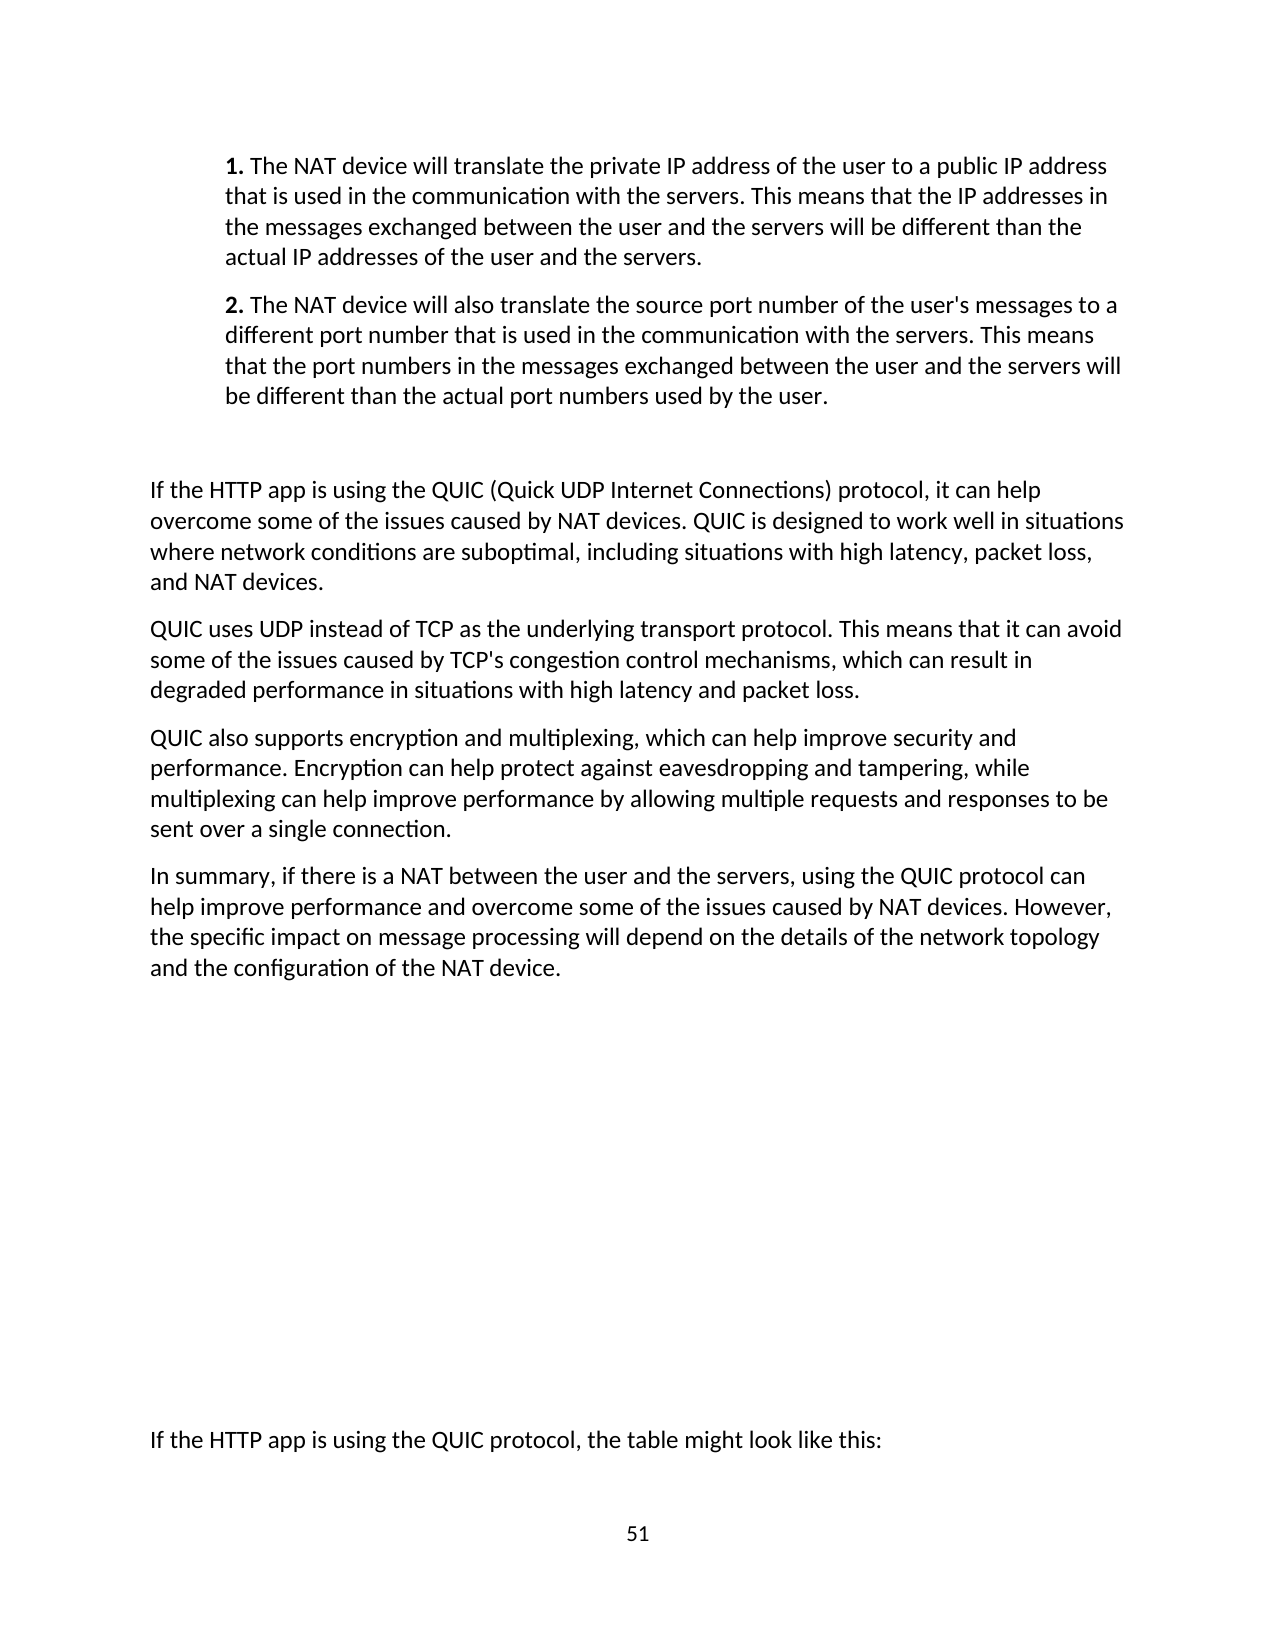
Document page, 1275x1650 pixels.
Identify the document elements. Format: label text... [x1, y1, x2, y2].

text QUIC also supports encryption and multiplexing, which can help improve security and performance. Encryption can help protect against eavesdropping and tampering, while multiplexing can help improve performance by allowing multiple requests and responses to be sent over a single connection. [150, 722, 1125, 844]
text QUIC uses UDP instead of TCP as the underlying transport protocol. This means that it can avoid some of the issues caused by TCP's congestion control mechanisms, which can result in degraded performance in situations with high latency and packet loss. [150, 613, 1125, 705]
text In summary, if there is a NAT between the user and the servers, using the QUIC protocol can help improve performance and overcome some of the issues caused by NAT devices. However, the specific impact on message processing will depend on the details of the network topology and the configuration of the NAT device. [150, 860, 1125, 982]
text If the HTTP app is using the QUIC (Quick UDP Internet Connections) protocol, it can help overcome some of the issues caused by NAT devices. QUIC is designed to work well in situations where network conditions are suboptimal, including situations with high latency, packet loss, and NAT devices. [150, 475, 1125, 597]
text 2. The NAT device will also translate the source port number of the user's messages to a different port number that is used in the communication with the servers. This means that the port numbers in the messages exchanged between the user and the servers will be different than the actual port numbers used by the user. [225, 289, 1125, 411]
text If the HTTP app is using the QUIC protocol, the table might look like this: [150, 1424, 1125, 1454]
text 1. The NAT device will translate the private IP address of the user to a public IP address that is used in the communication with the servers. This means that the IP addresses in the messages exchanged between the user and the servers will be different than the actual IP addresses of the user and the servers. [225, 150, 1125, 272]
